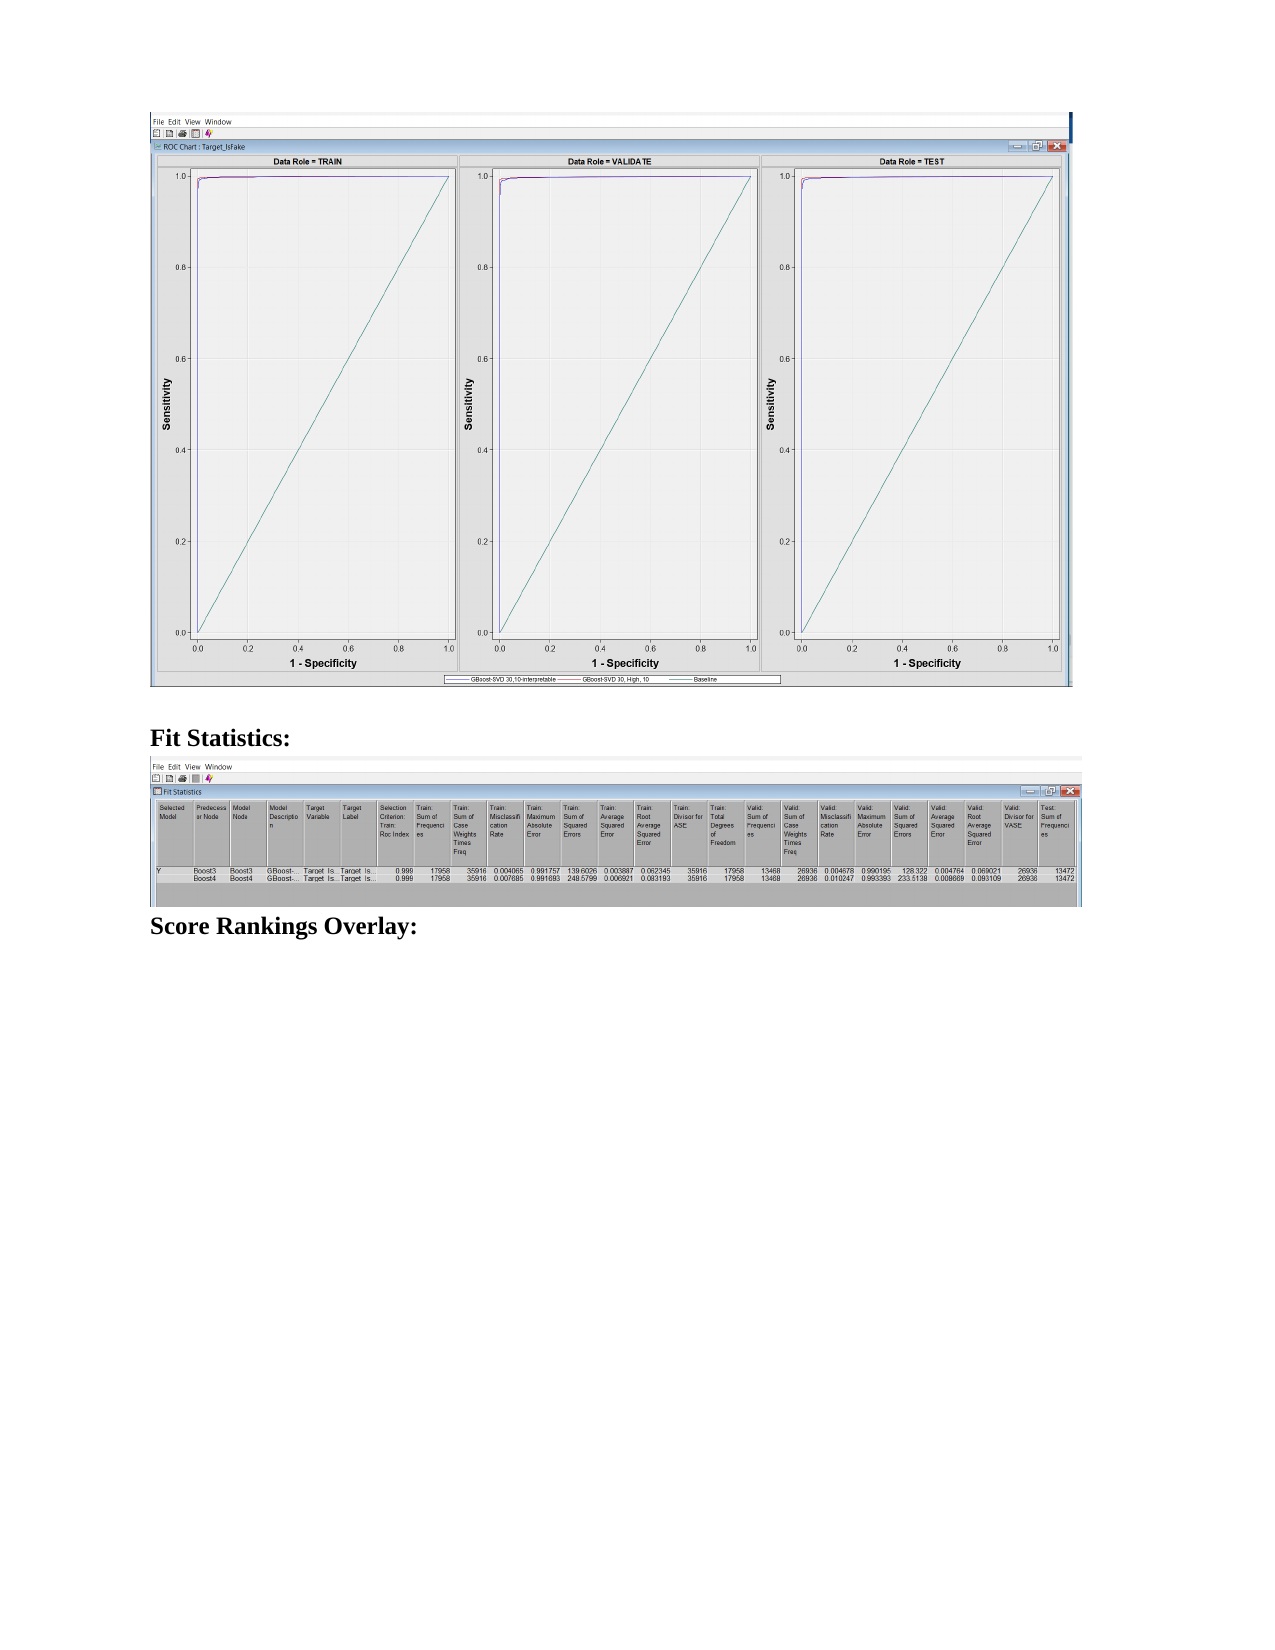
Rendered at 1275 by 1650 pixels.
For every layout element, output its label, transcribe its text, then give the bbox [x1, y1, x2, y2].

picture [150, 112, 1073, 687]
text Score Rankings Overlay: [150, 911, 1125, 940]
text Fit Statistics: [150, 723, 1125, 752]
picture [150, 756, 1082, 907]
